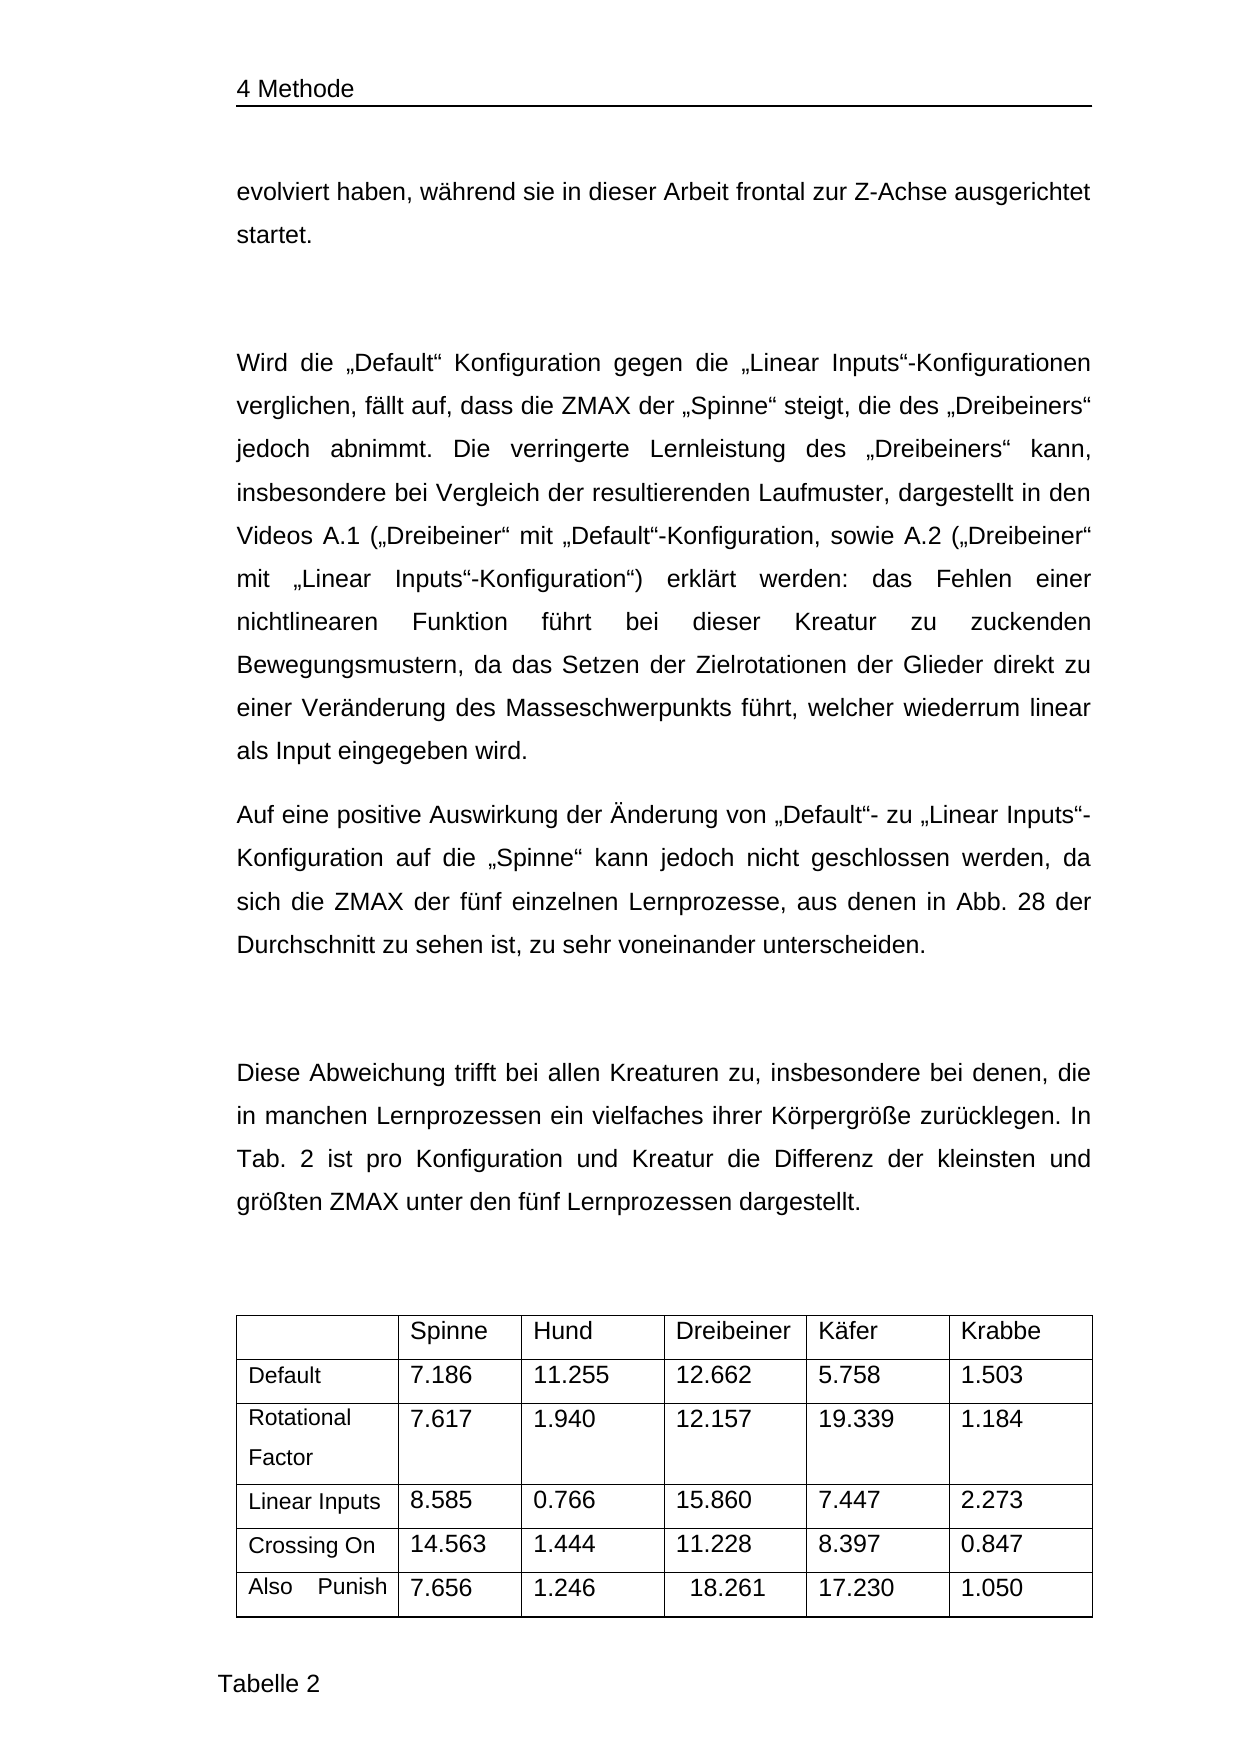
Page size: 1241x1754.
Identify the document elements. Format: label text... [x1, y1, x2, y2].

table_cell 12.662 [665, 1360, 806, 1403]
table_cell 1.503 [950, 1360, 1092, 1403]
table_header Dreibeiner [665, 1316, 806, 1359]
table_cell 5.758 [807, 1360, 949, 1403]
table_cell 12.157 [665, 1404, 806, 1484]
text Wird die „Default“ Konfiguration gegen die „Linear Inputs“-Konfigurationen verglichen, fällt auf, dass die ZMAX der „Spinne“ steigt, die des „Dreibeiners“ jedoch abnimmt. Die verringerte Lernleistung des „Dreibeiners“ kann, insbesondere bei Vergleich der resultierenden Laufmuster, dargestellt in den Videos A.1 („Dreibeiner“ mit „Default“-Konfiguration, sowie A.2 („Dreibeiner“ mit „Linear Inputs“-Konfiguration“) erklärt werden: das Fehlen einer nichtlinearen Funktion führt bei dieser Kreatur zu zuckenden Bewegungsmustern, da das Setzen der Zielrotationen der Glieder direkt zu einer Veränderung des Masseschwerpunkts führt, welcher wiederrum linear als Input eingegeben wird. [236, 348, 1092, 765]
table_header Spinne [399, 1316, 521, 1359]
table_cell 7.447 [807, 1485, 949, 1528]
table_cell 1.050 [950, 1573, 1092, 1616]
table_cell 7.617 [399, 1404, 521, 1484]
table_cell 11.228 [665, 1529, 806, 1572]
table_cell Also Punish X [237, 1573, 398, 1616]
table_cell 7.186 [399, 1360, 521, 1403]
text Auf eine positive Auswirkung der Änderung von „Default“- zu „Linear Inputs“-Konfiguration auf die „Spinne“ kann jedoch nicht geschlossen werden, da sich die ZMAX der fünf einzelnen Lernprozesse, aus denen in Abb. 28 der Durchschnitt zu sehen ist, zu sehr voneinander unterscheiden. [236, 800, 1092, 958]
table_cell 8.585 [399, 1485, 521, 1528]
table_cell Crossing On [237, 1529, 398, 1572]
table_header [237, 1316, 398, 1359]
table_cell 1.184 [950, 1404, 1092, 1484]
table_cell 0.847 [950, 1529, 1092, 1572]
text Diese Abweichung trifft bei allen Kreaturen zu, insbesondere bei denen, die in manchen Lernprozessen ein vielfaches ihrer Körpergröße zurücklegen. In Tab. 2 ist pro Konfiguration und Kreatur die Differenz der kleinsten und größten ZMAX unter den fünf Lernprozessen dargestellt. [236, 1058, 1092, 1216]
table_cell 17.230 [807, 1573, 949, 1616]
table_cell 14.563 [399, 1529, 521, 1572]
table_cell 1.940 [522, 1404, 664, 1484]
table_cell Default [237, 1360, 398, 1403]
table_cell 18.261 [665, 1573, 806, 1616]
table_cell 1.246 [522, 1573, 664, 1616]
table_cell 0.766 [522, 1485, 664, 1528]
table_cell 19.339 [807, 1404, 949, 1484]
table_header Hund [522, 1316, 664, 1359]
table_cell 11.255 [522, 1360, 664, 1403]
table_header Krabbe [950, 1316, 1092, 1359]
table_header Käfer [807, 1316, 949, 1359]
table_cell 1.444 [522, 1529, 664, 1572]
table_cell 15.860 [665, 1485, 806, 1528]
table_cell 8.397 [807, 1529, 949, 1572]
table_cell Rotational Factor [237, 1404, 398, 1484]
table_cell 7.656 [399, 1573, 521, 1616]
table_cell Linear Inputs [237, 1485, 398, 1528]
table_cell 2.273 [950, 1485, 1092, 1528]
